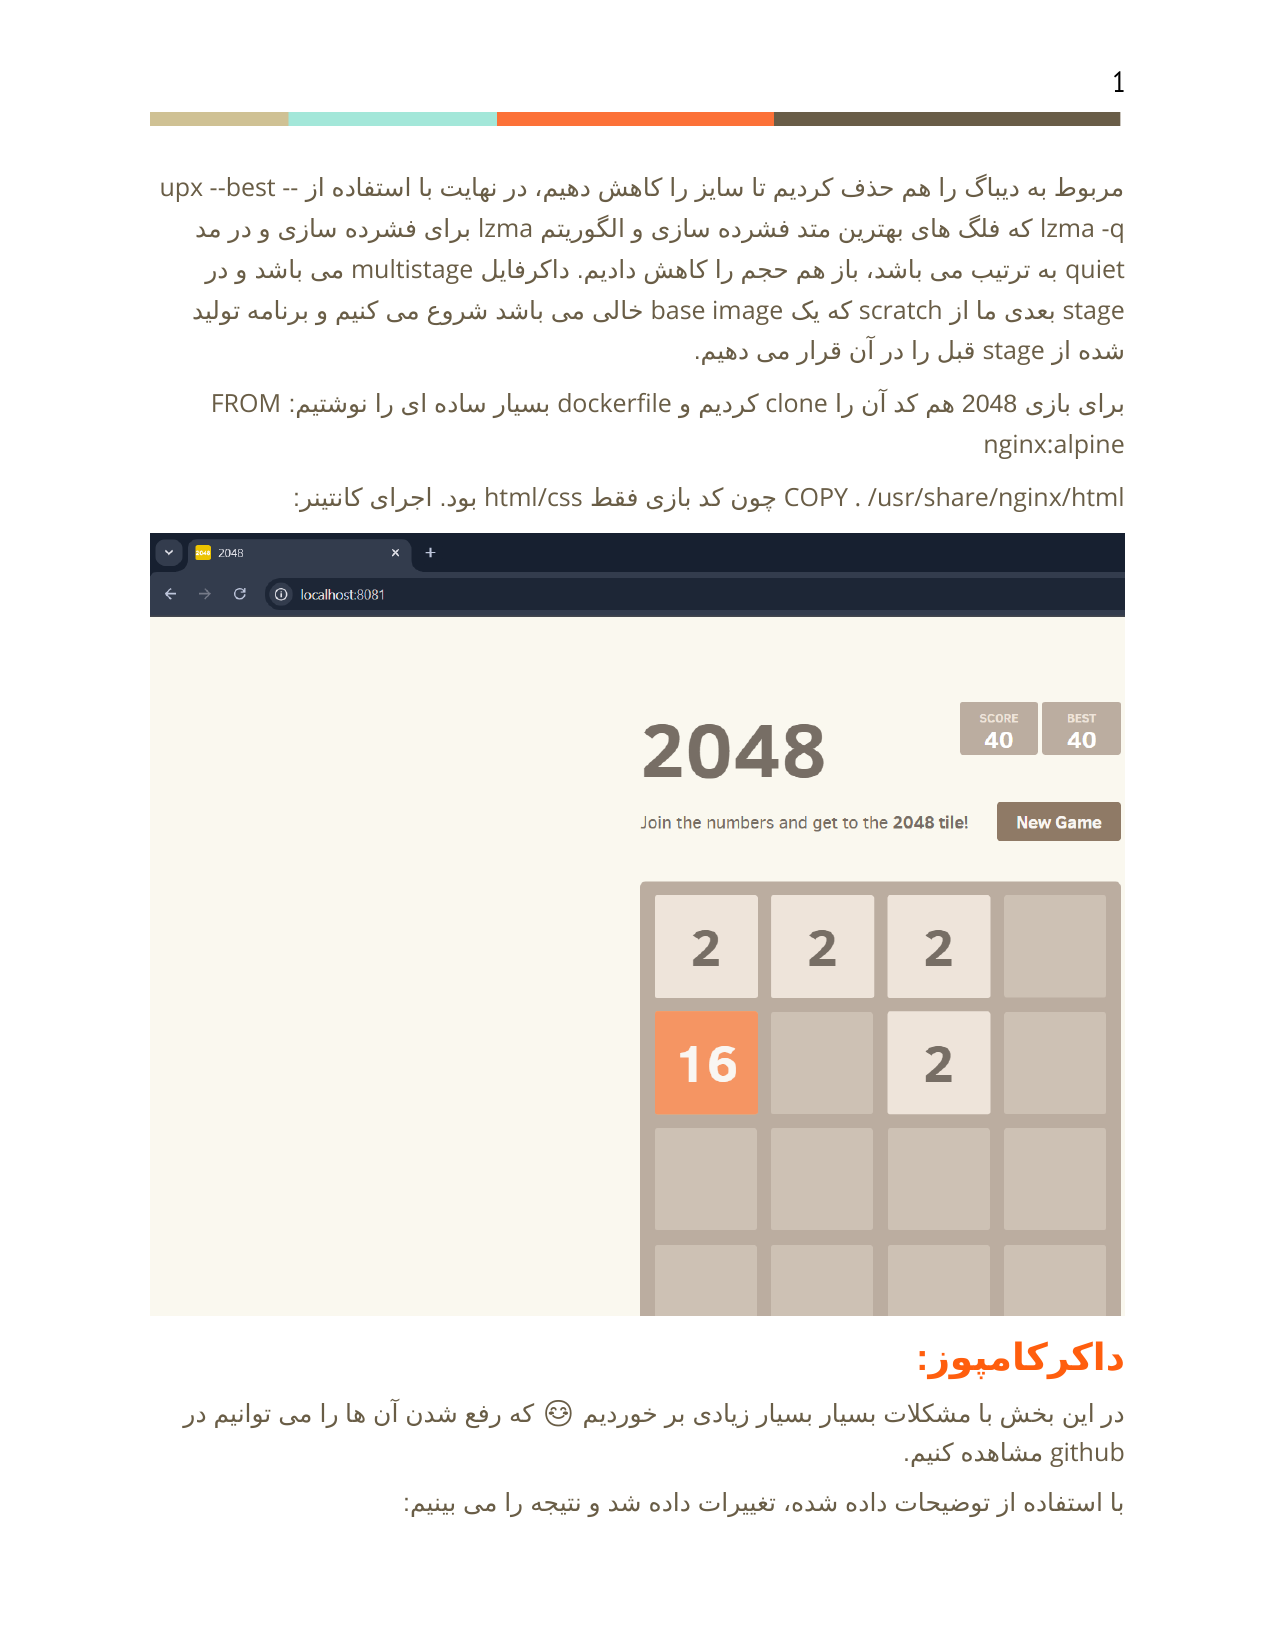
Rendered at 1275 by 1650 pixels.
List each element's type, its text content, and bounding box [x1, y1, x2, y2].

picture [150, 112, 1121, 126]
text در این بخش با مشکلات بسیار بسیار زیادی بر خوردیم که رفع شدن آن ها را می توانیم در github مشاهده کنیم. [150, 1399, 1125, 1468]
text داکرکامپوز: [150, 1335, 1125, 1378]
text COPY . /usr/share/nginx/html چون کد بازی فقط html/css بود. اجرای کانتینر: [150, 480, 1125, 514]
text با استفاده از توضیحات داده شده، تغییرات داده شد و نتیجه را می بینیم: [150, 1488, 1125, 1517]
text برای بازی 2048 هم کد آن را clone کردیم و dockerfile بسیار ساده ای را نوشتیم: FROM nginx:alpine [150, 386, 1125, 461]
picture [150, 533, 1125, 1316]
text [150, 170, 1125, 366]
